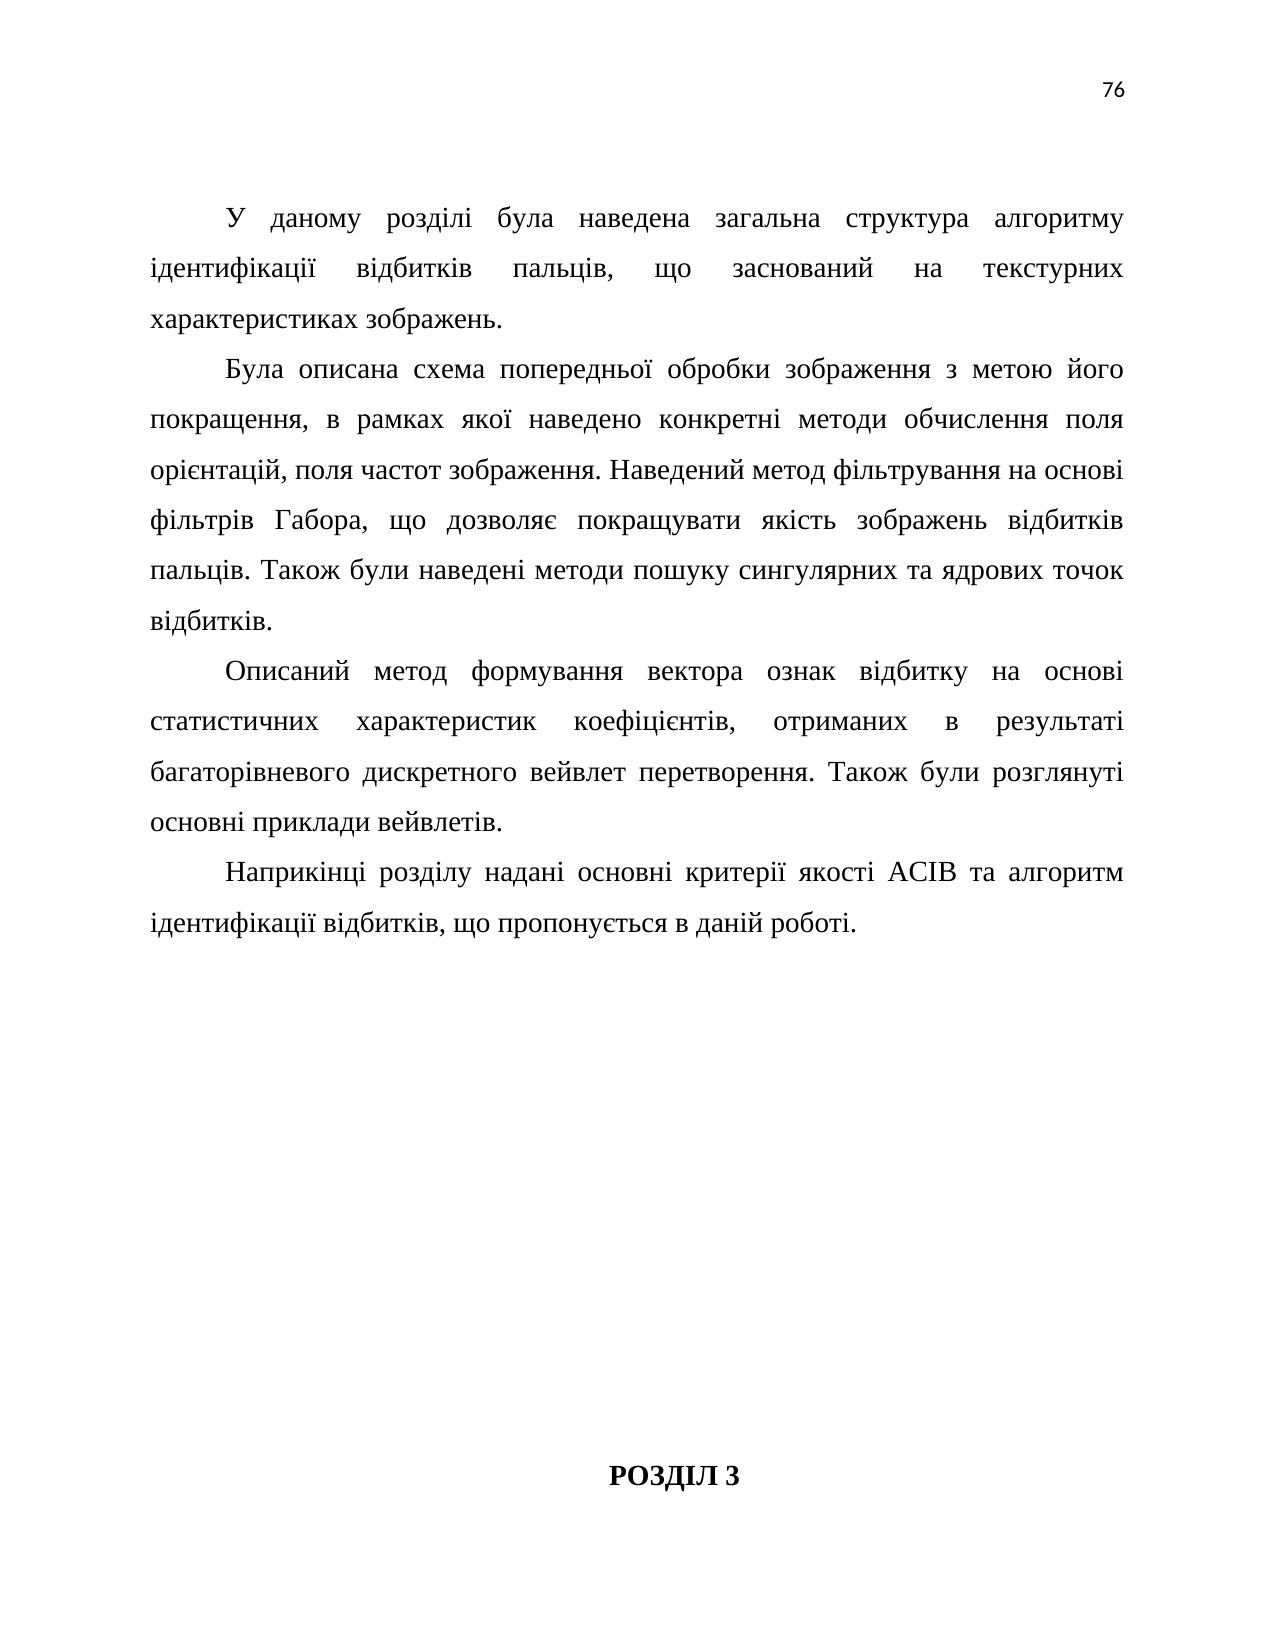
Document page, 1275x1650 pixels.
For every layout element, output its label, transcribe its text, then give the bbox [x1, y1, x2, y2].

text Описаний метод формування вектора ознак відбитку на основі статистичних характеристик коефіцієнтів, отриманих в результаті багаторівневого дискретного вейвлет перетворення. Також були розглянуті основні приклади вейвлетів. [150, 653, 1125, 838]
text У даному розділі була наведена загальна структура алгоритму ідентифікації відбитків пальців, що заснований на текстурних характеристиках зображень. [150, 200, 1125, 334]
subtitle РОЗДІЛ 3 [150, 1458, 1125, 1492]
text Наприкінці розділу надані основні критерії якості АСІВ та алгоритм ідентифікації відбитків, що пропонується в даній роботі. [150, 854, 1125, 938]
text Була описана схема попередньої обробки зображення з метою його покращення, в рамках якої наведено конкретні методи обчислення поля орієнтацій, поля частот зображення. Наведений метод фільтрування на основі фільтрів Габора, що дозволяє покращувати якість зображень відбитків пальців. Також були наведені методи пошуку сингулярних та ядрових точок відбитків. [150, 351, 1125, 636]
